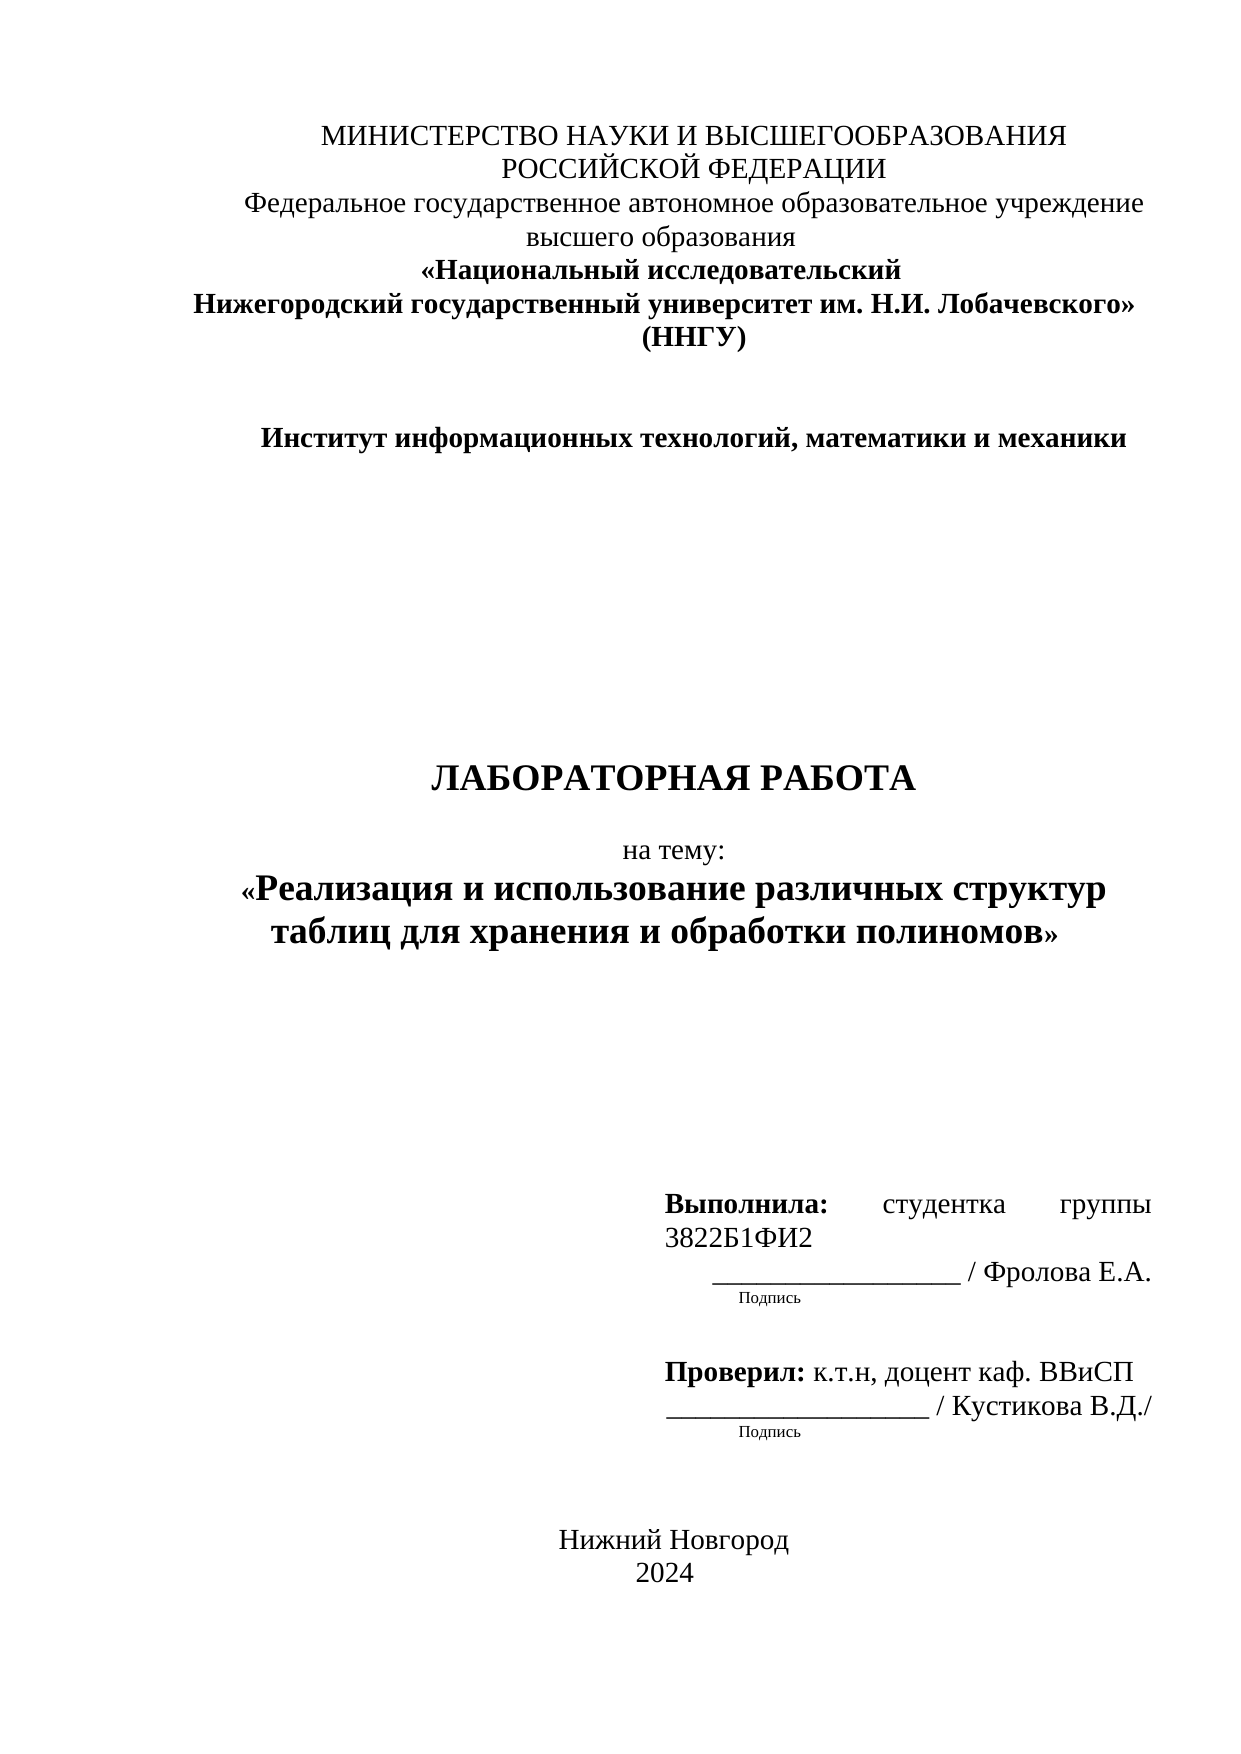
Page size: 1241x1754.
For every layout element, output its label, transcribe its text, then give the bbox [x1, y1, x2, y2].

text Выполнила: студентка группы 3822Б1ФИ2 [664, 1187, 1152, 1254]
text Нижний Новгород 2024 [177, 1522, 1152, 1589]
text (ННГУ) [177, 319, 1152, 353]
text Подпись [738, 1287, 1152, 1321]
text __________________ / Кустикова В.Д./ [664, 1388, 1152, 1421]
text Институт информационных технологий, математики и механики [177, 420, 1152, 453]
text на тему: [177, 832, 1152, 866]
text Проверил: к.т.н, доцент каф. ВВиСП [664, 1354, 1152, 1388]
text _________________ / Фролова Е.А. [664, 1254, 1152, 1287]
text «Реализация и использование различных структур таблиц для хранения и обработки полиномов» [177, 866, 1152, 952]
text Федеральное государственное автономное образовательное учреждение высшего образования «Национальный исследовательский Нижегородский государственный университет им. Н.И. Лобачевского» [177, 185, 1152, 319]
text РОССИЙСКОЙ ФЕДЕРАЦИИ [177, 152, 1152, 185]
text ЛАБОРАТОРНАЯ РАБОТА [177, 755, 1152, 798]
text МИНИСТЕРСТВО НАУКИ И ВЫСШЕГООБРАЗОВАНИЯ [177, 118, 1152, 152]
text Подпись [738, 1421, 1152, 1455]
